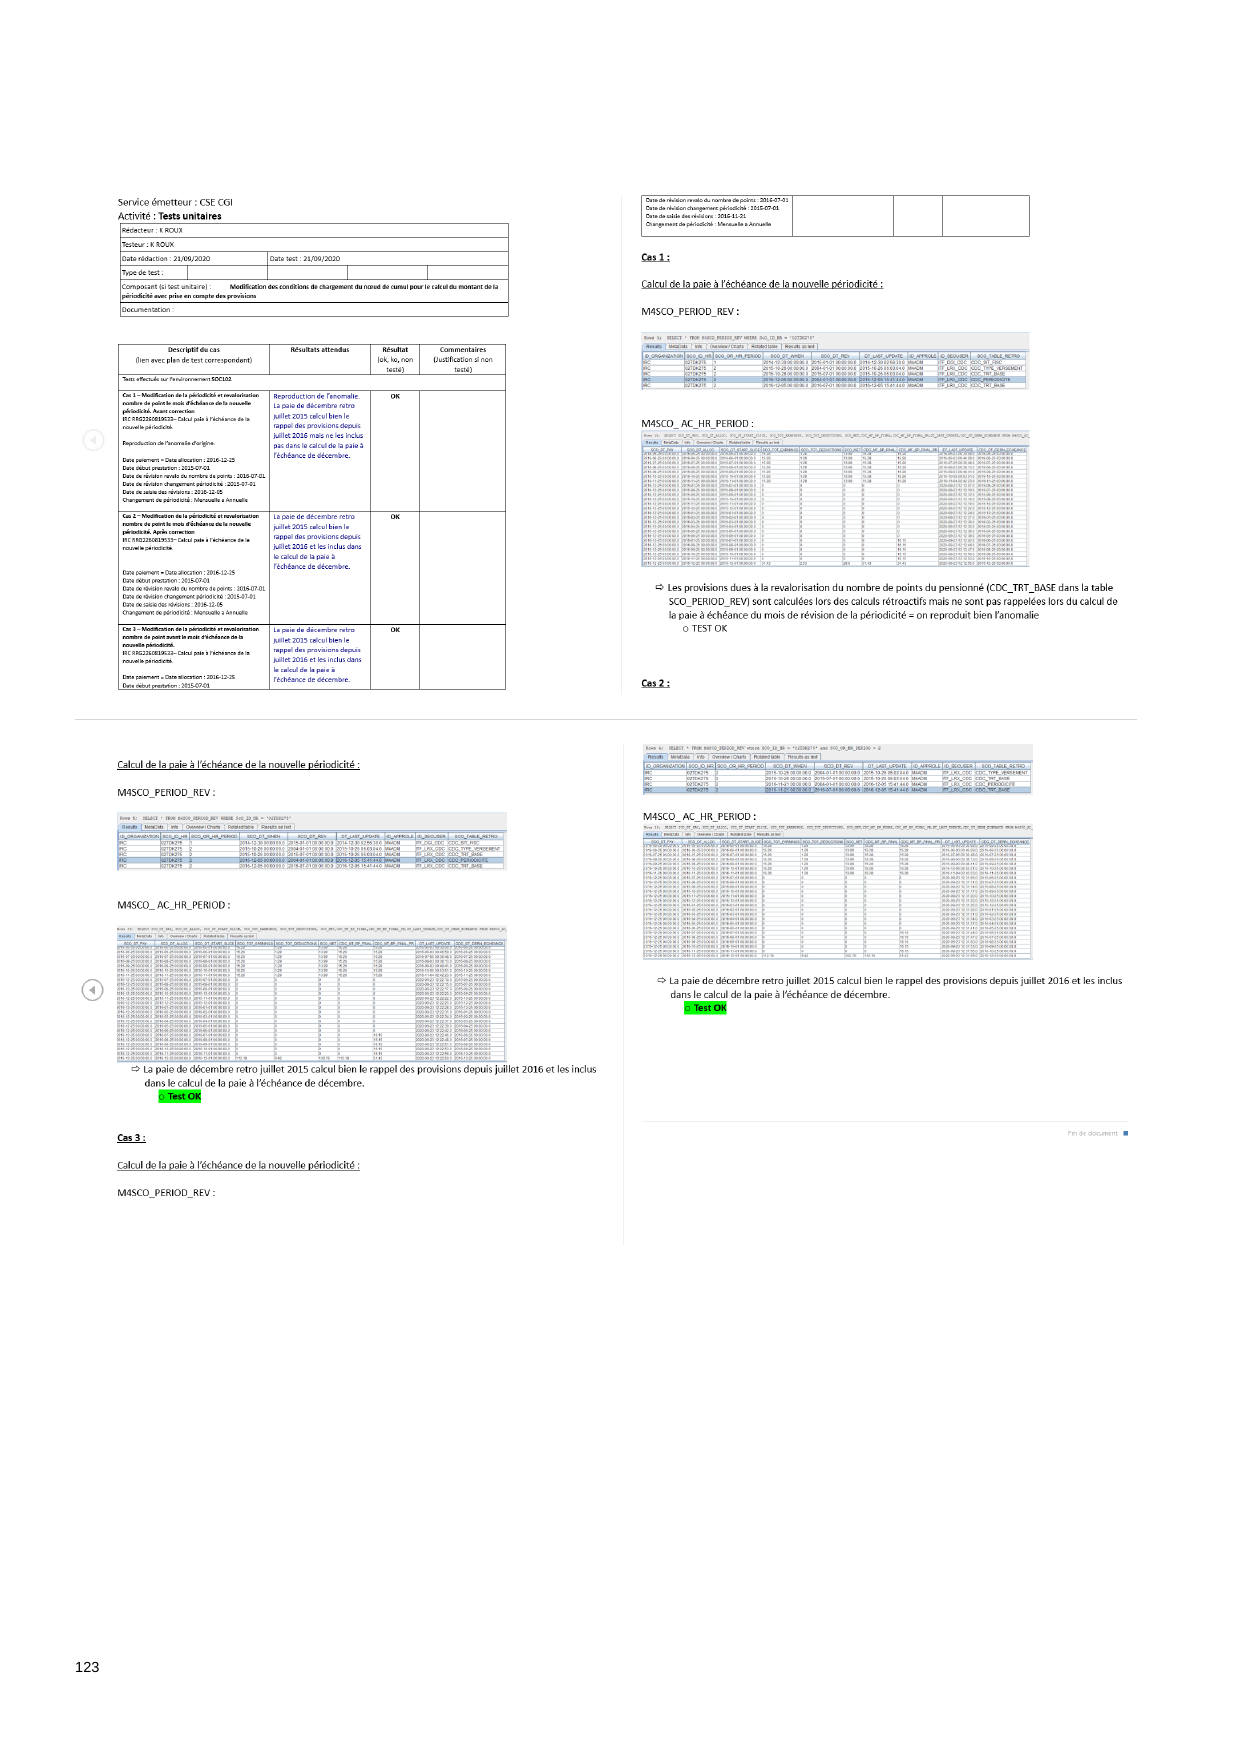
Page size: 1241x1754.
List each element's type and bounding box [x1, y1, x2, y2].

picture [75, 171, 1137, 708]
picture [75, 719, 1137, 1254]
